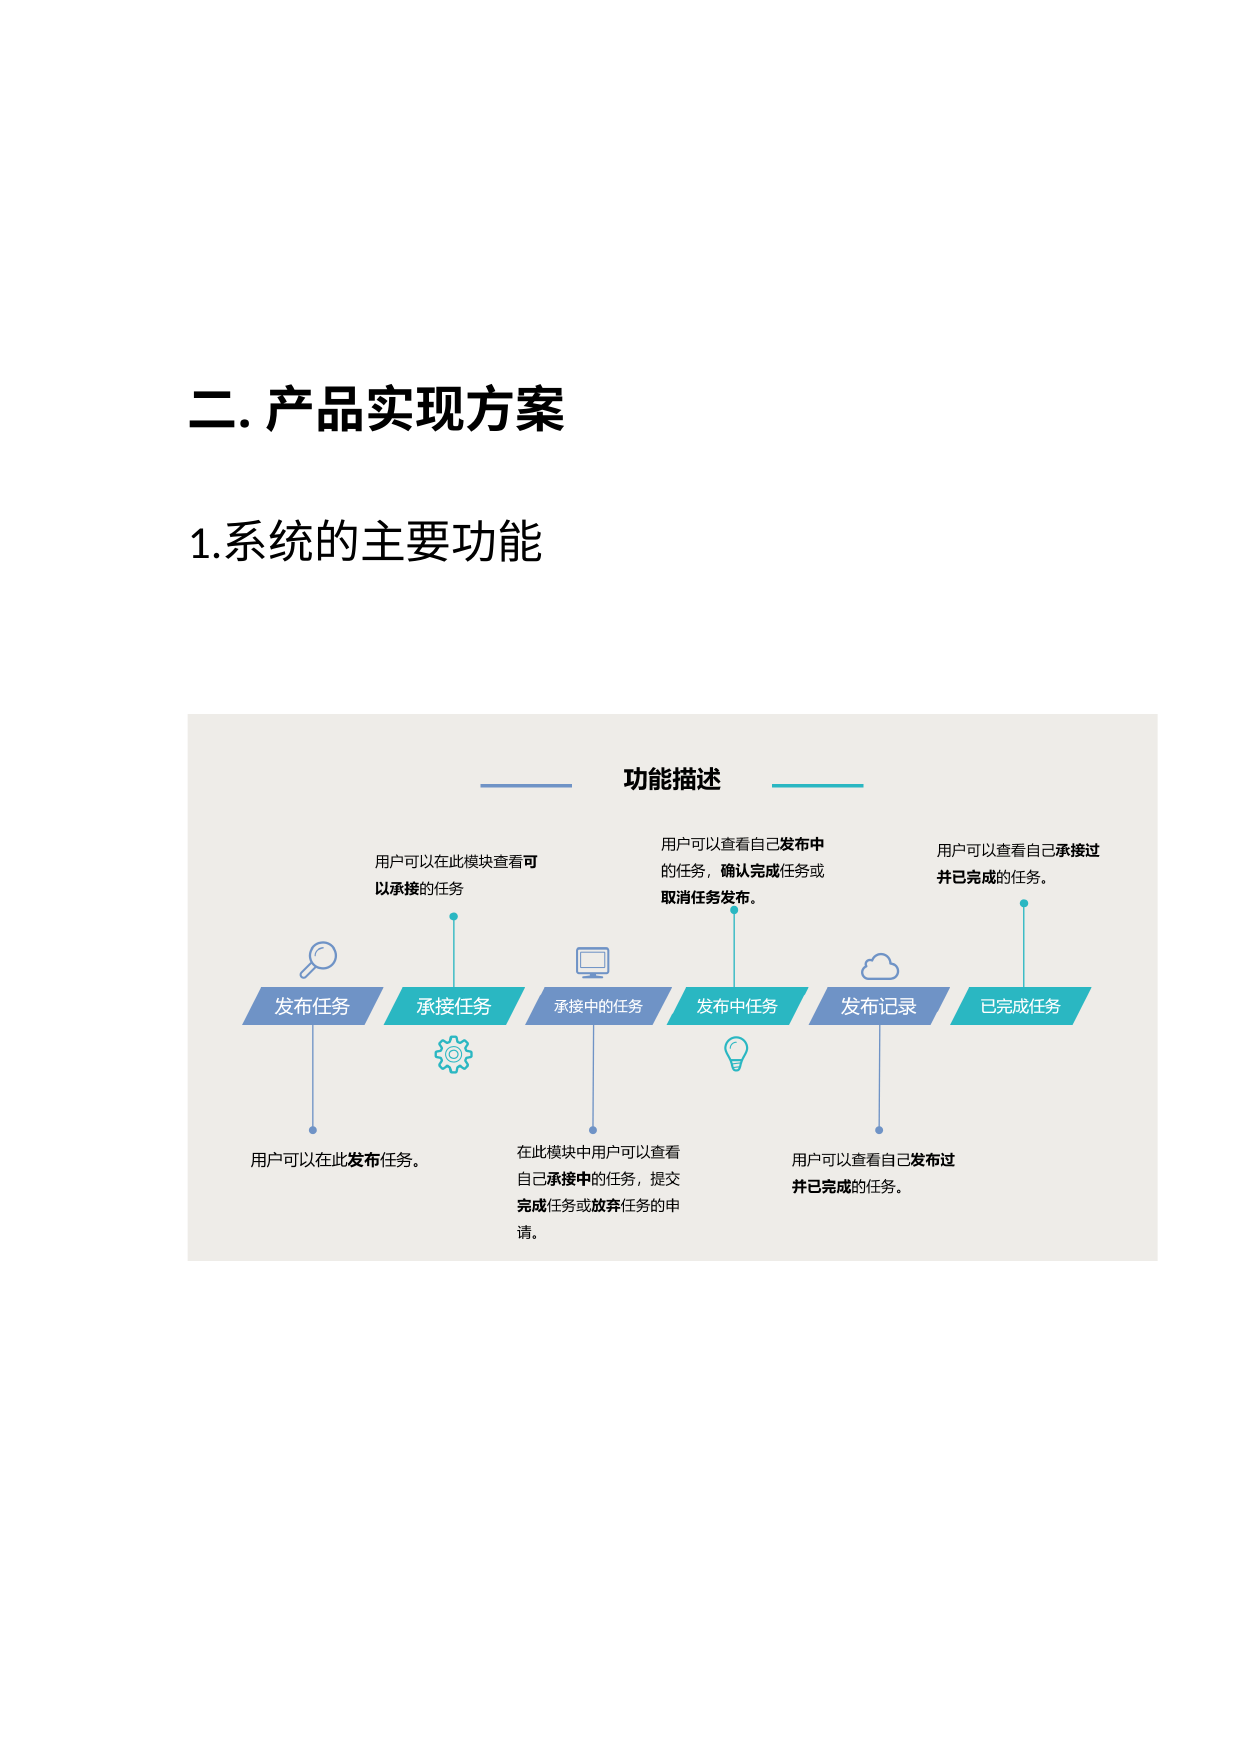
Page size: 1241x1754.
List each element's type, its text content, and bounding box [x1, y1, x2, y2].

picture [187, 714, 1158, 1261]
text 二. 产品实现方案 [187, 357, 1053, 454]
subtitle 1.系统的主要功能 [187, 490, 1053, 587]
